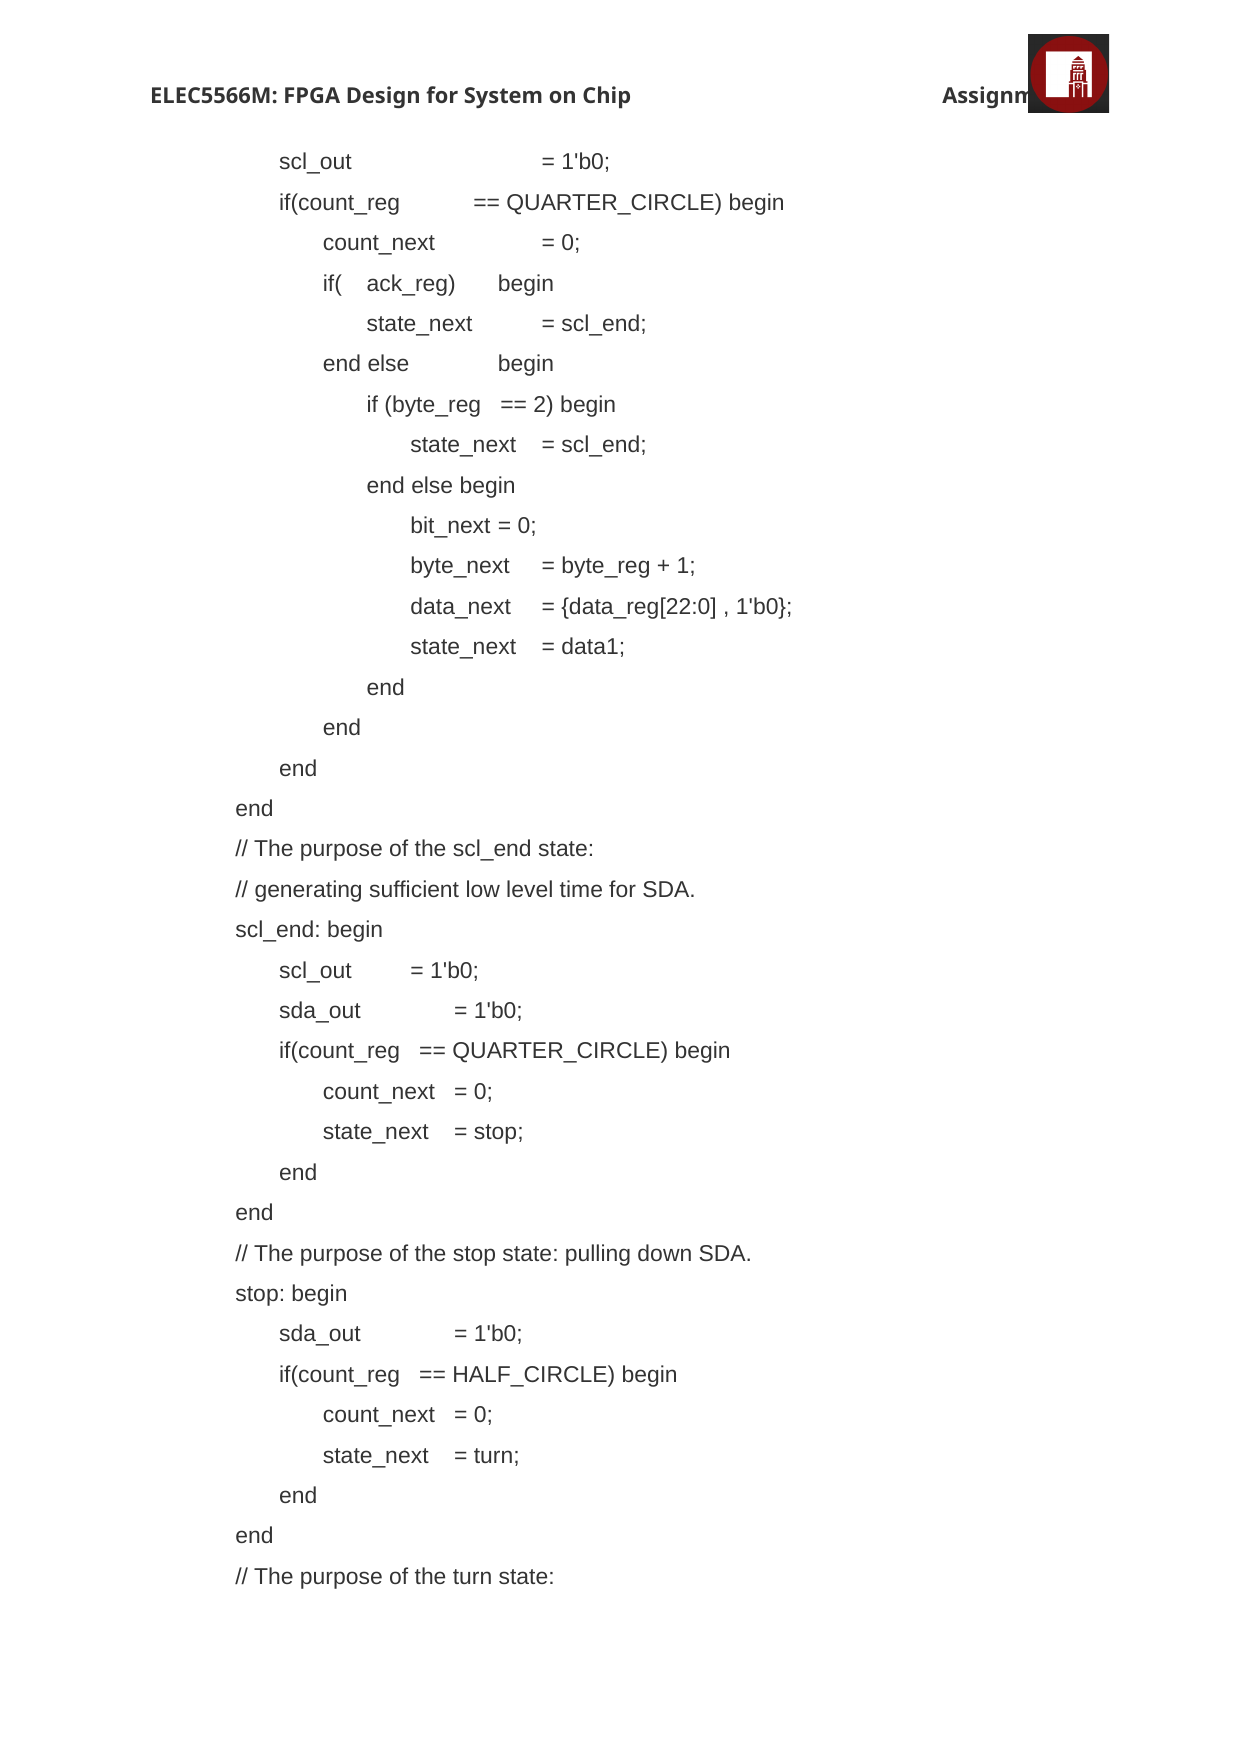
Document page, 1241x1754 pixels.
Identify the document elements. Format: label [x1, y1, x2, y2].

picture [1027, 34, 1109, 113]
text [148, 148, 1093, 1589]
